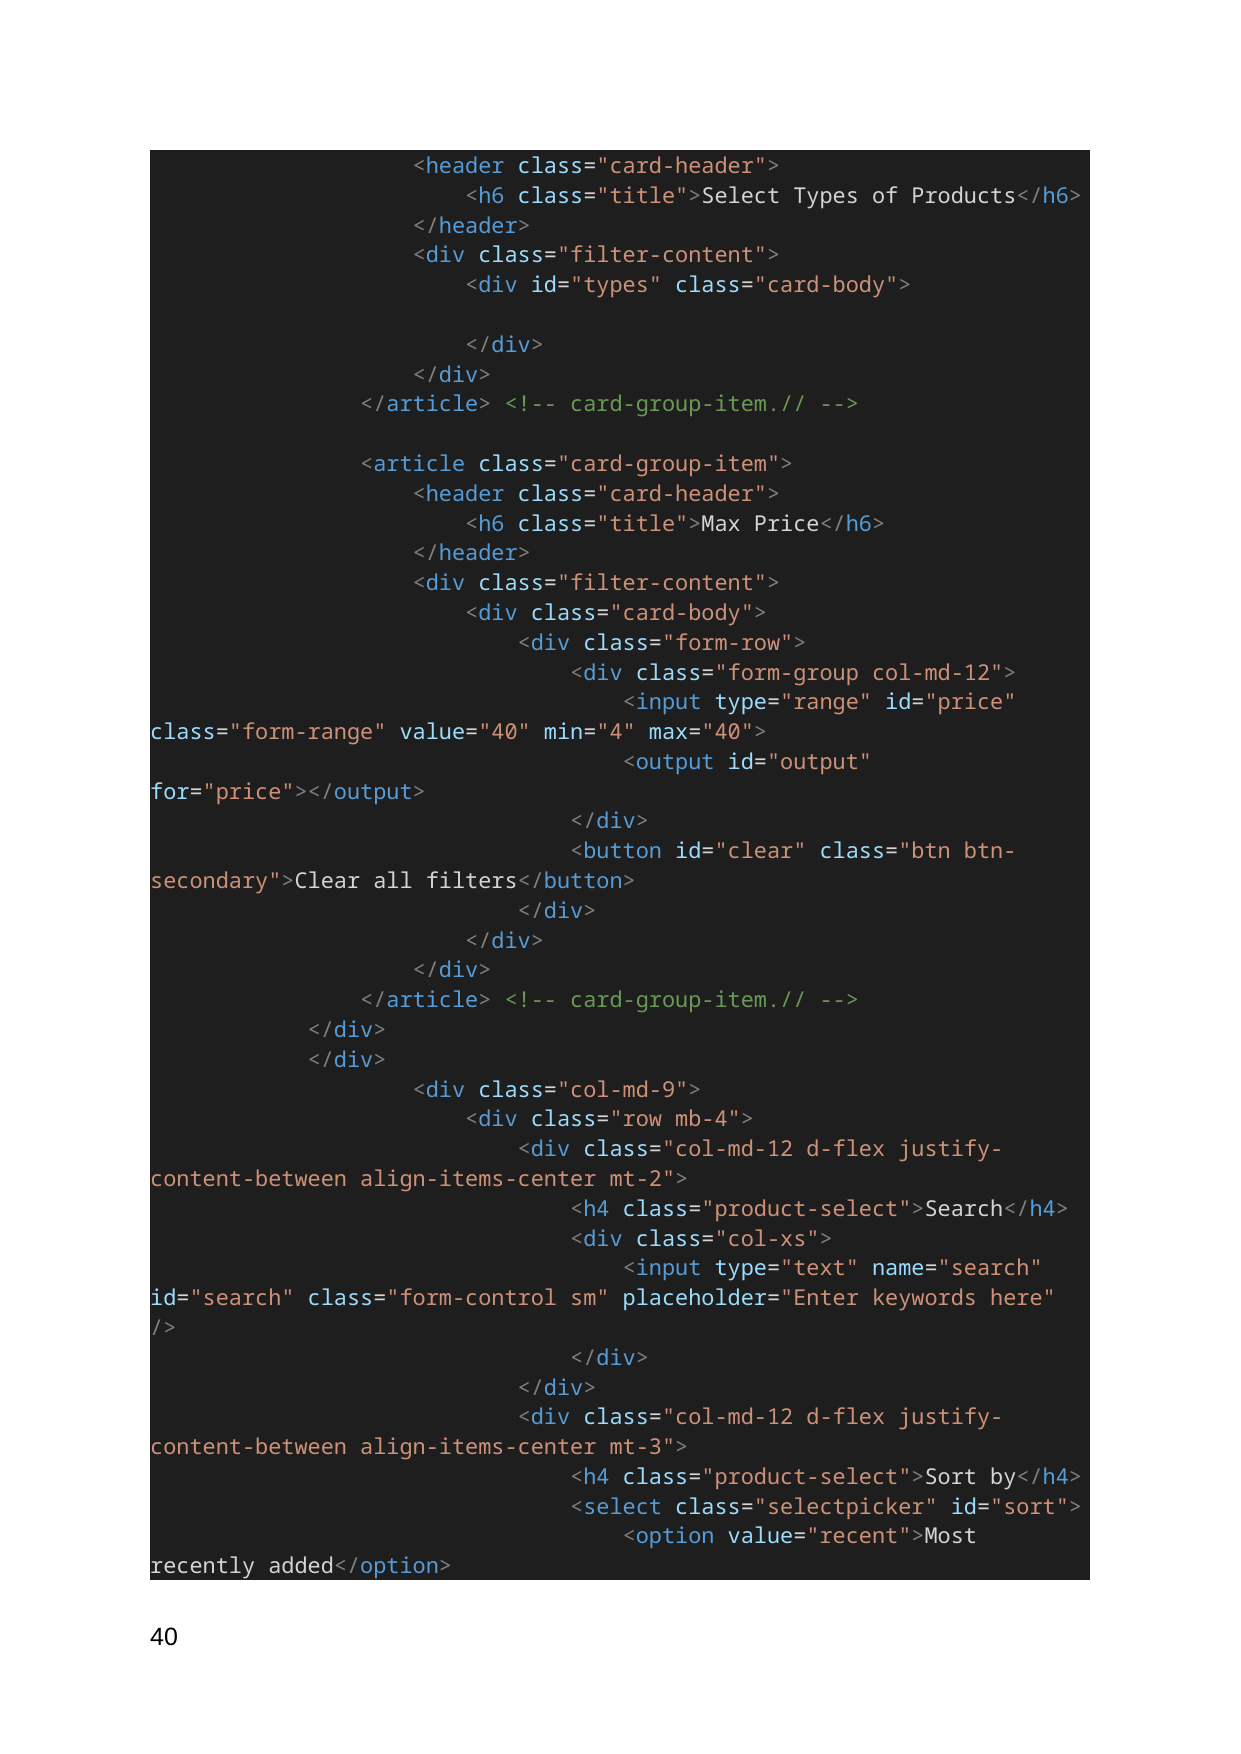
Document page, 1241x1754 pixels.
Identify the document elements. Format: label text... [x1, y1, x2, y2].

text </div> [150, 954, 1090, 984]
text <input type="text" name="search" id="search" class="form-control sm" placeholder="Enter keywords here" /> [150, 1252, 1090, 1342]
text <div class="filter-content"> [150, 567, 1090, 597]
text </header> [150, 537, 1090, 567]
text <option value="recent">Most recently added</option> [150, 1520, 1090, 1580]
text <div class="form-group col-md-12"> [150, 656, 1090, 686]
text </div> [150, 1044, 1090, 1073]
text </div> [150, 1014, 1090, 1044]
text <h6 class="title">Max Price</h6> [150, 507, 1090, 537]
text <div class="col-md-9"> [150, 1073, 1090, 1103]
text <div class="col-md-12 d-flex justify-content-between align-items-center mt-2"> [150, 1133, 1090, 1193]
text <div class="card-body"> [150, 597, 1090, 627]
text </article> <!-- card-group-item.// --> [150, 984, 1090, 1014]
text <input type="range" id="price" class="form-range" value="40" min="4" max="40"> [150, 686, 1090, 746]
text <select class="selectpicker" id="sort"> [150, 1491, 1090, 1520]
text <div class="row mb-4"> [150, 1103, 1090, 1133]
text <div class="filter-content"> [150, 239, 1090, 269]
text <div class="col-md-12 d-flex justify-content-between align-items-center mt-3"> [150, 1401, 1090, 1461]
text <div class="col-xs"> [150, 1222, 1090, 1252]
text <header class="card-header"> [150, 478, 1090, 507]
text <div class="form-row"> [150, 627, 1090, 656]
text <article class="card-group-item"> [150, 448, 1090, 478]
text </article> <!-- card-group-item.// --> [150, 388, 1090, 418]
text <h6 class="title">Select Types of Products</h6> [150, 180, 1090, 209]
text <output id="output" for="price"></output> [150, 746, 1090, 805]
text </div> [150, 924, 1090, 954]
text </div> [150, 895, 1090, 924]
text </div> [150, 358, 1090, 388]
text <header class="card-header"> [150, 150, 1090, 180]
text <h4 class="product-select">Search</h4> [150, 1193, 1090, 1222]
text <button id="clear" class="btn btn-secondary">Clear all filters</button> [150, 835, 1090, 895]
text </div> [150, 1342, 1090, 1371]
text </div> [150, 805, 1090, 835]
text </header> [150, 209, 1090, 239]
text </div> [150, 1371, 1090, 1401]
text <h4 class="product-select">Sort by</h4> [150, 1461, 1090, 1491]
text </div> [150, 329, 1090, 358]
text <div id="types" class="card-body"> [150, 269, 1090, 299]
